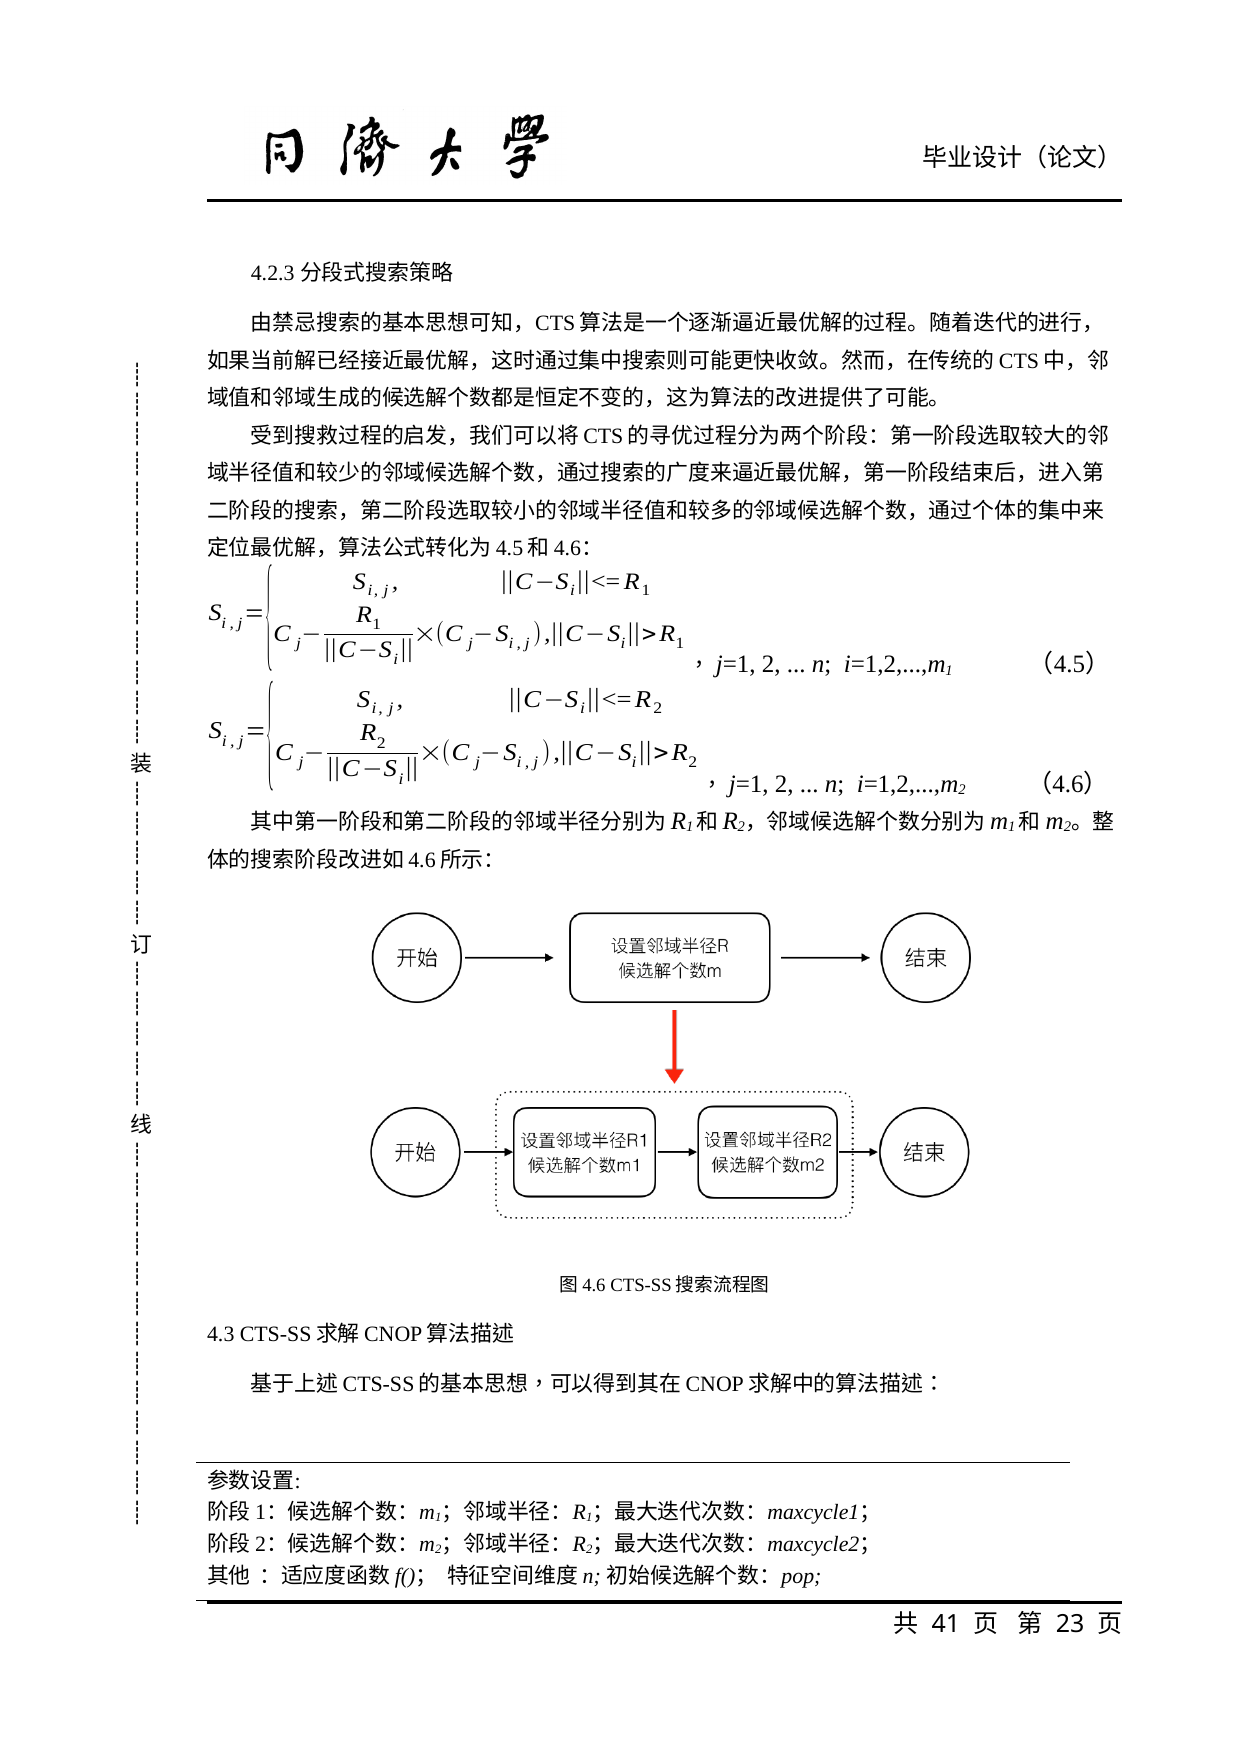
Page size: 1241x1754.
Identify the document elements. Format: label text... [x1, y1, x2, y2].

picture [244, 106, 567, 185]
subtitle 4.2.3 分段式搜索策略 [207, 251, 1122, 288]
text 由禁忌搜索的基本思想可知，CTS算法是一个逐渐逼近最优解的过程。随着迭代的进行，如果当前解已经接近最优解，这时通过集中搜索则可能更快收敛。然而，在传统的CTS中，邻域值和邻域生成的候选解个数都是恒定不变的，这为算法的改进提供了可能。 [207, 301, 1122, 413]
text 其中第一阶段和第二阶段的邻域半径分别为R1和R2，邻域候选解个数分别为m1和 m2。整体的搜索阶段改进如4.6所示： [207, 799, 1122, 874]
text ， j=1, 2, ... n; i=1,2,...,m1 （4.5） [207, 563, 1122, 680]
text 图4.6 CTS-SS搜索流程图 [207, 1261, 1122, 1299]
text ， j=1, 2, ... n; i=1,2,...,m2 （4.6） [207, 680, 1122, 799]
picture [352, 889, 1007, 1237]
text 受到搜救过程的启发，我们可以将CTS的寻优过程分为两个阶段：第一阶段选取较大的邻域半径值和较少的邻域候选解个数，通过搜索的广度来逼近最优解，第一阶段结束后，进入第二阶段的搜索，第二阶段选取较小的邻域半径值和较多的邻域候选解个数，通过个体的集中来定位最优解，算法公式转化为4.5和4.6： [207, 413, 1122, 563]
text 基于上述CTS-SS的基本思想，可以得到其在CNOP求解中的算法描述： [207, 1361, 1122, 1399]
subtitle 4.3 CTS-SS求解CNOP算法描述 [207, 1311, 1122, 1349]
